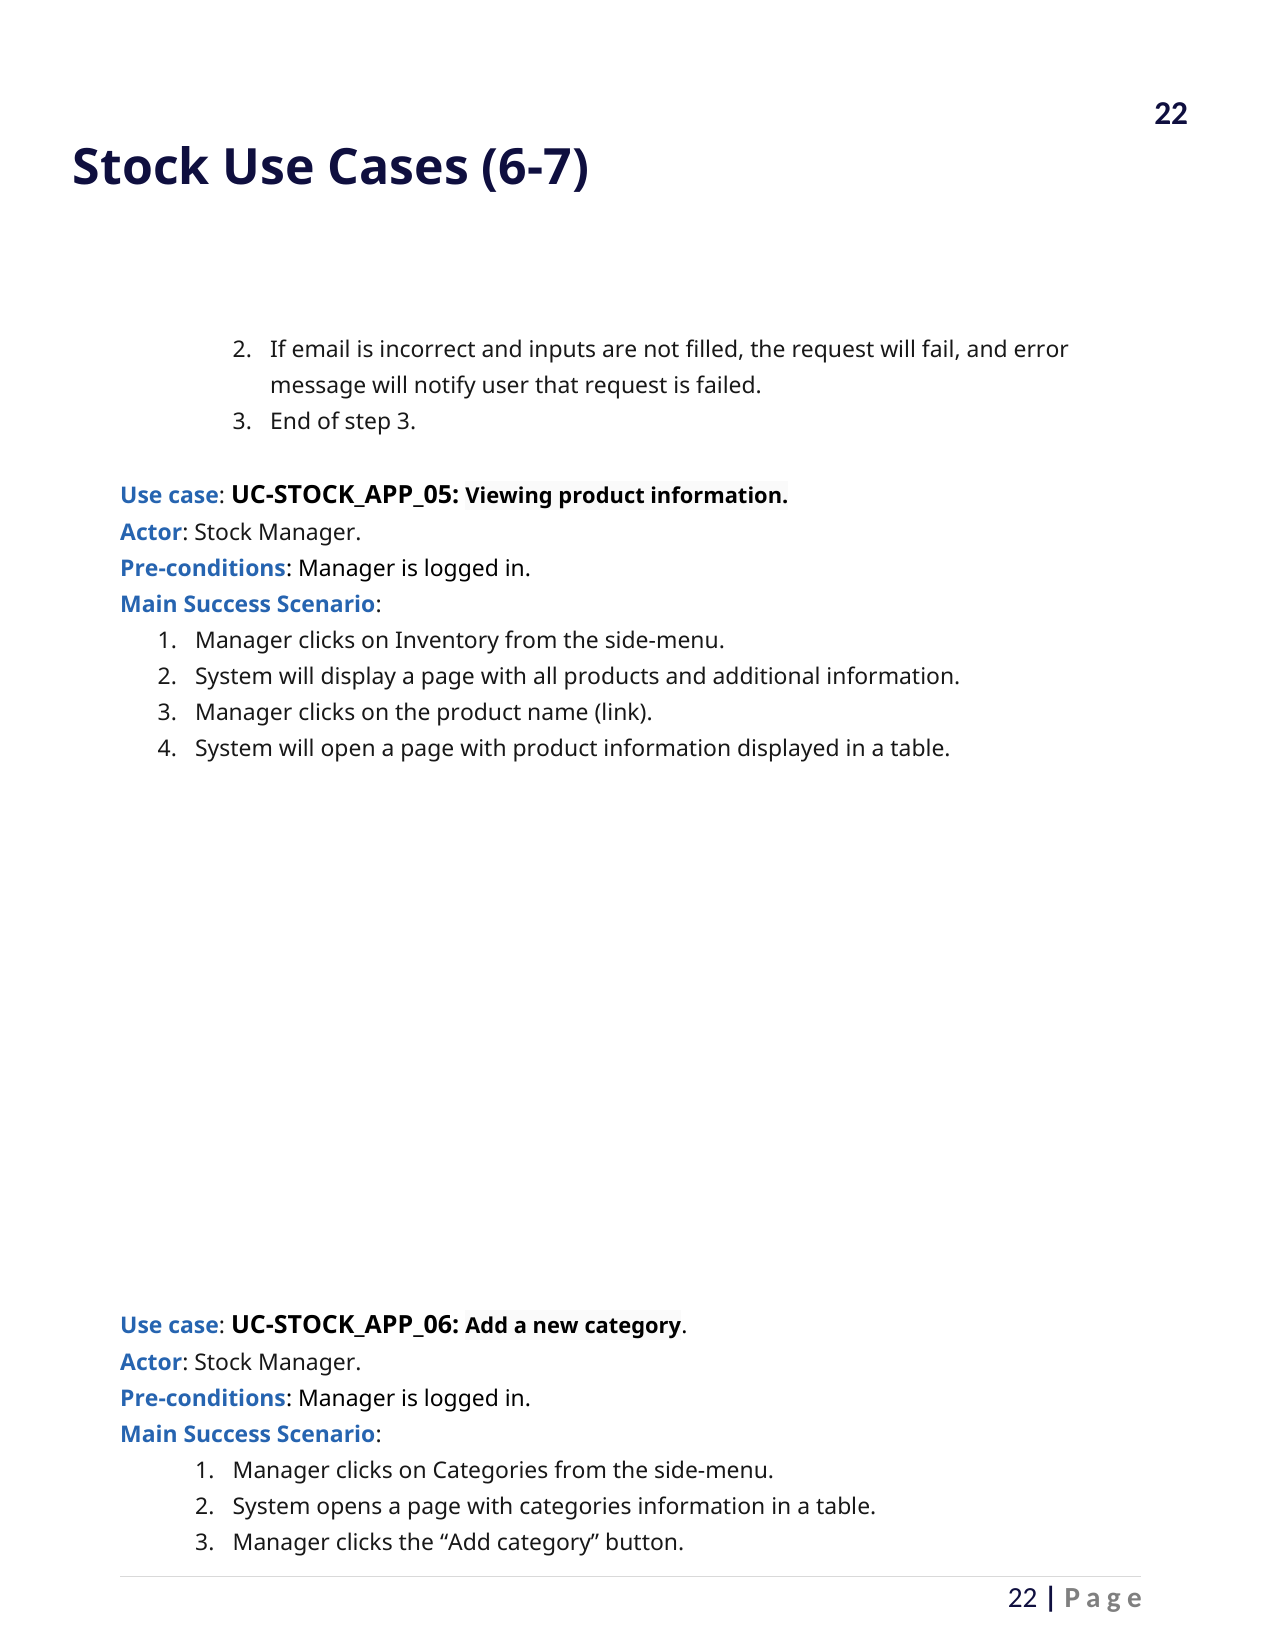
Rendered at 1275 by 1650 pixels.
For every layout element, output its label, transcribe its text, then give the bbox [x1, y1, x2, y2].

text Actor: Stock Manager. [120, 1346, 1155, 1377]
text Pre-conditions: Manager is logged in. [120, 1382, 1155, 1413]
text Use case: UC-STOCK_APP_06: Add a new category. [120, 1307, 1155, 1341]
list System opens a page with categories information in a table. [195, 1490, 1155, 1521]
list If email is incorrect and inputs are not filled, the request will fail, and error message will notify user that request is failed. [232, 333, 1155, 401]
text Use case: UC-STOCK_APP_05: Viewing product information. [120, 477, 1155, 511]
text Stock Use Cases (6-7) [73, 131, 596, 199]
text Pre-conditions: Manager is logged in. [120, 552, 1155, 583]
list System will open a page with product information displayed in a table. [157, 732, 1155, 763]
list End of step 3. [232, 405, 1155, 437]
list Manager clicks on Categories from the side-menu. [195, 1454, 1155, 1485]
list System will display a page with all products and additional information. [157, 660, 1155, 691]
list Manager clicks the “Add category” button. [195, 1526, 1155, 1557]
text Main Success Scenario: [120, 588, 1155, 619]
list Manager clicks on the product name (link). [157, 696, 1155, 727]
text Actor: Stock Manager. [120, 516, 1155, 548]
text Main Success Scenario: [120, 1418, 1155, 1449]
list Manager clicks on Inventory from the side-menu. [157, 624, 1155, 655]
